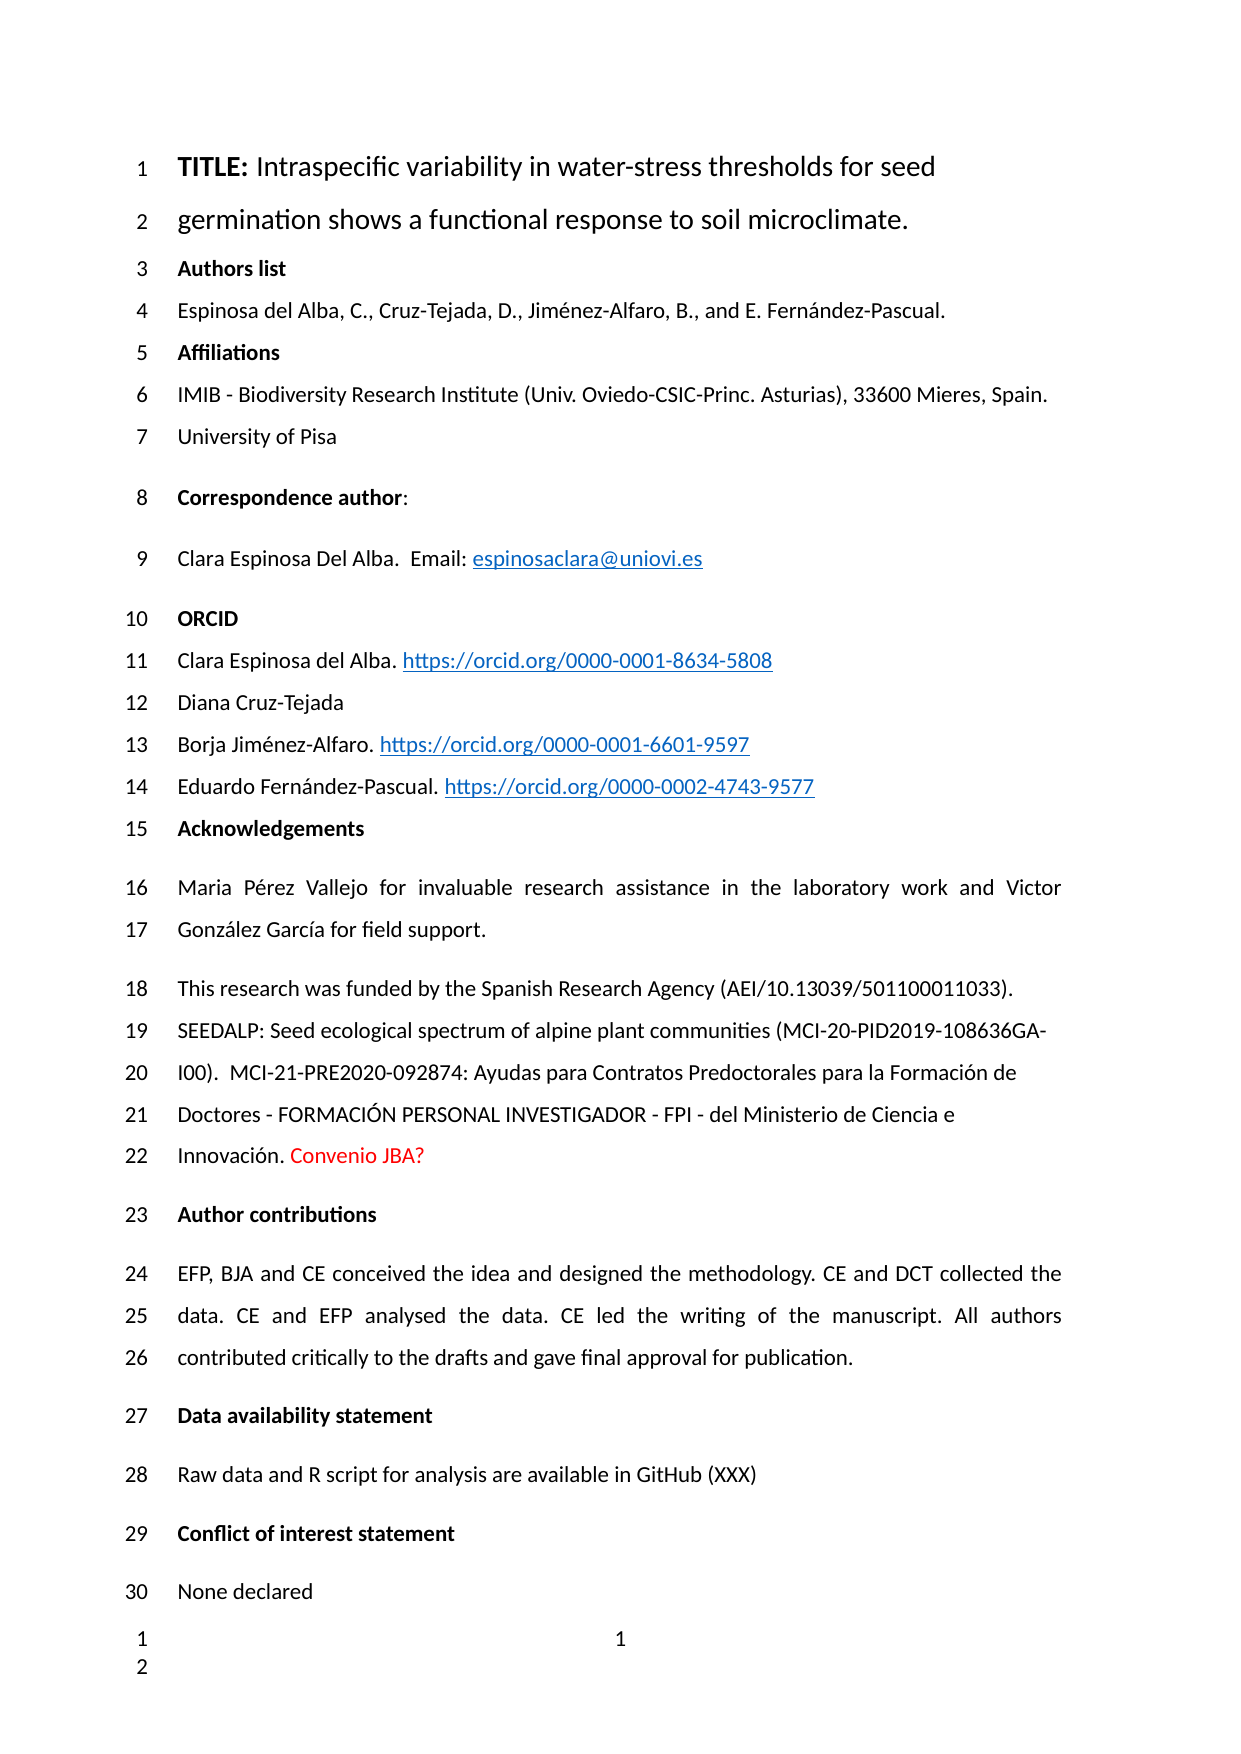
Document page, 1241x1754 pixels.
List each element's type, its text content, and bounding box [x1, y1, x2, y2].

text Maria Pérez Vallejo for invaluable research assistance in the laboratory work and Victor González García for field support. [177, 873, 1063, 943]
text Acknowledgements [177, 814, 1063, 842]
text University of Pisa [177, 422, 1063, 450]
text Espinosa del Alba, C., Cruz-Tejada, D., Jiménez-Alfaro, B., and E. Fernández-Pascual. [177, 296, 1063, 324]
text EFP, BJA and CE conceived the idea and designed the methodology. CE and DCT collected the data. CE and EFP analysed the data. CE led the writing of the manuscript. All authors contributed critically to the drafts and gave final approval for publication. [177, 1259, 1063, 1371]
text Affiliations [177, 338, 1063, 366]
text IMIB - Biodiversity Research Institute (Univ. Oviedo-CSIC-Princ. Asturias), 33600 Mieres, Spain. [177, 380, 1063, 408]
text Clara Espinosa Del Alba. Email: espinosaclara@uniovi.es [177, 544, 1063, 572]
text Data availability statement [177, 1402, 1063, 1429]
text Diana Cruz-Tejada [177, 688, 1063, 717]
text This research was funded by the Spanish Research Agency (AEI/10.13039/501100011033). SEEDALP: Seed ecological spectrum of alpine plant communities (MCI-20-PID2019-108636GA-I00). MCI-21-PRE2020-092874: Ayudas para Contratos Predoctorales para la Formación de Doctores - FORMACIÓN PERSONAL INVESTIGADOR - FPI - del Ministerio de Ciencia e Innovación. Convenio JBA? [177, 974, 1063, 1170]
text TITLE: Intraspecific variability in water-stress thresholds for seed germination shows a functional response to soil microclimate. [177, 148, 1063, 237]
text Borja Jiménez-Alfaro. https://orcid.org/0000-0001-6601-9597 [177, 731, 1063, 758]
text ORCID [177, 604, 1063, 633]
text Raw data and R script for analysis are available in GitHub (XXX) [177, 1460, 1063, 1488]
text Eduardo Fernández-Pascual. https://orcid.org/0000-0002-4743-9577 [177, 772, 1063, 801]
text Clara Espinosa del Alba. https://orcid.org/0000-0001-8634-5808 [177, 647, 1063, 674]
text Conflict of interest statement [177, 1519, 1063, 1547]
text Authors list [177, 254, 1063, 282]
text Correspondence author: [177, 483, 1063, 511]
text None declared [177, 1577, 1063, 1606]
text Author contributions [177, 1200, 1063, 1228]
